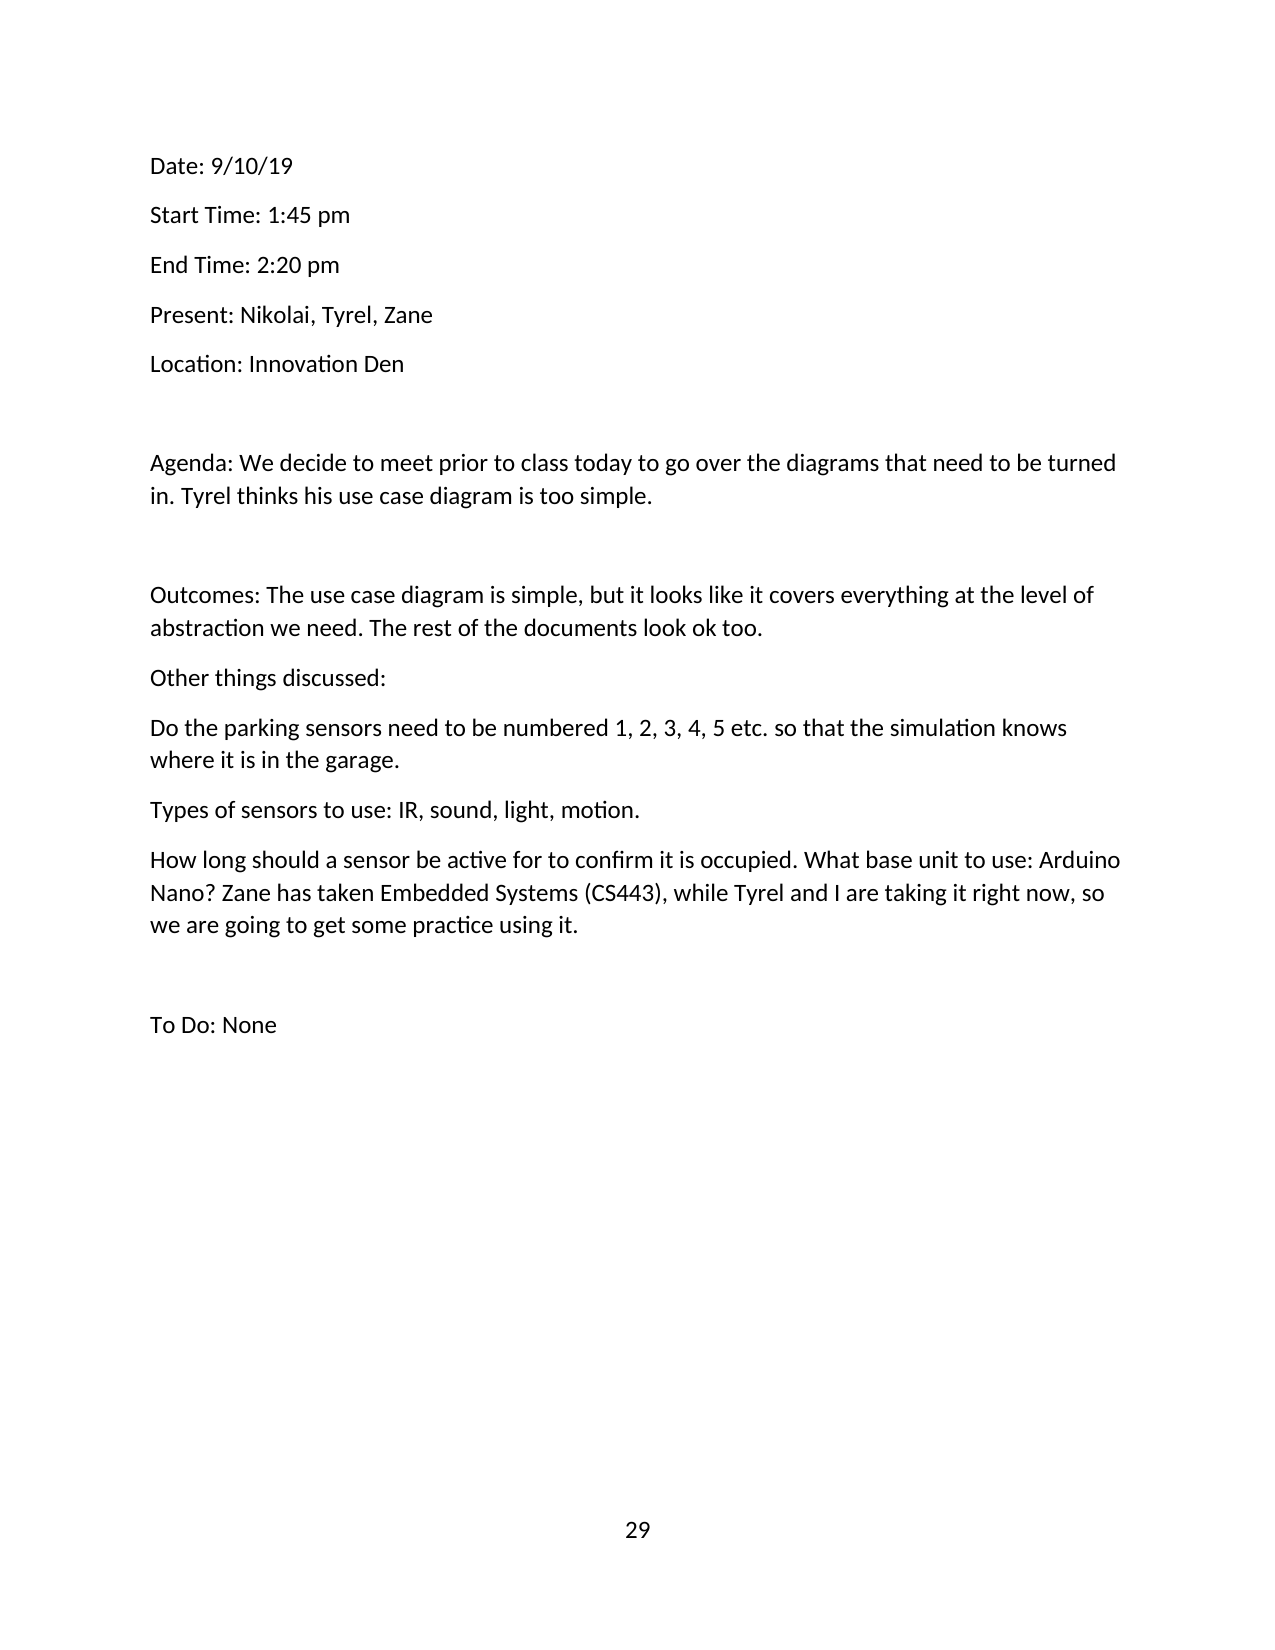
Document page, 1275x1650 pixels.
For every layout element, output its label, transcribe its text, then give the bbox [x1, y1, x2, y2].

text To Do: None [150, 1009, 1125, 1039]
text Start Time: 1:45 pm [150, 199, 1125, 230]
text Outcomes: The use case diagram is simple, but it looks like it covers everything at the level of abstraction we need. The rest of the documents look ok too. [150, 579, 1125, 643]
text Types of sensors to use: IR, sound, light, motion. [150, 794, 1125, 825]
text Other things discussed: [150, 662, 1125, 693]
text Present: Nikolai, Tyrel, Zane [150, 299, 1125, 329]
text How long should a sensor be active for to confirm it is occupied. What base unit to use: Arduino Nano? Zane has taken Embedded Systems (CS443), while Tyrel and I are taking it right now, so we are going to get some practice using it. [150, 844, 1125, 940]
text Agenda: We decide to meet prior to class today to go over the diagrams that need to be turned in. Tyrel thinks his use case diagram is too simple. [150, 447, 1125, 511]
text End Time: 2:20 pm [150, 249, 1125, 280]
text Date: 9/10/19 [150, 150, 1125, 181]
text Do the parking sensors need to be numbered 1, 2, 3, 4, 5 etc. so that the simulation knows where it is in the garage. [150, 712, 1125, 775]
text Location: Innovation Den [150, 348, 1125, 379]
